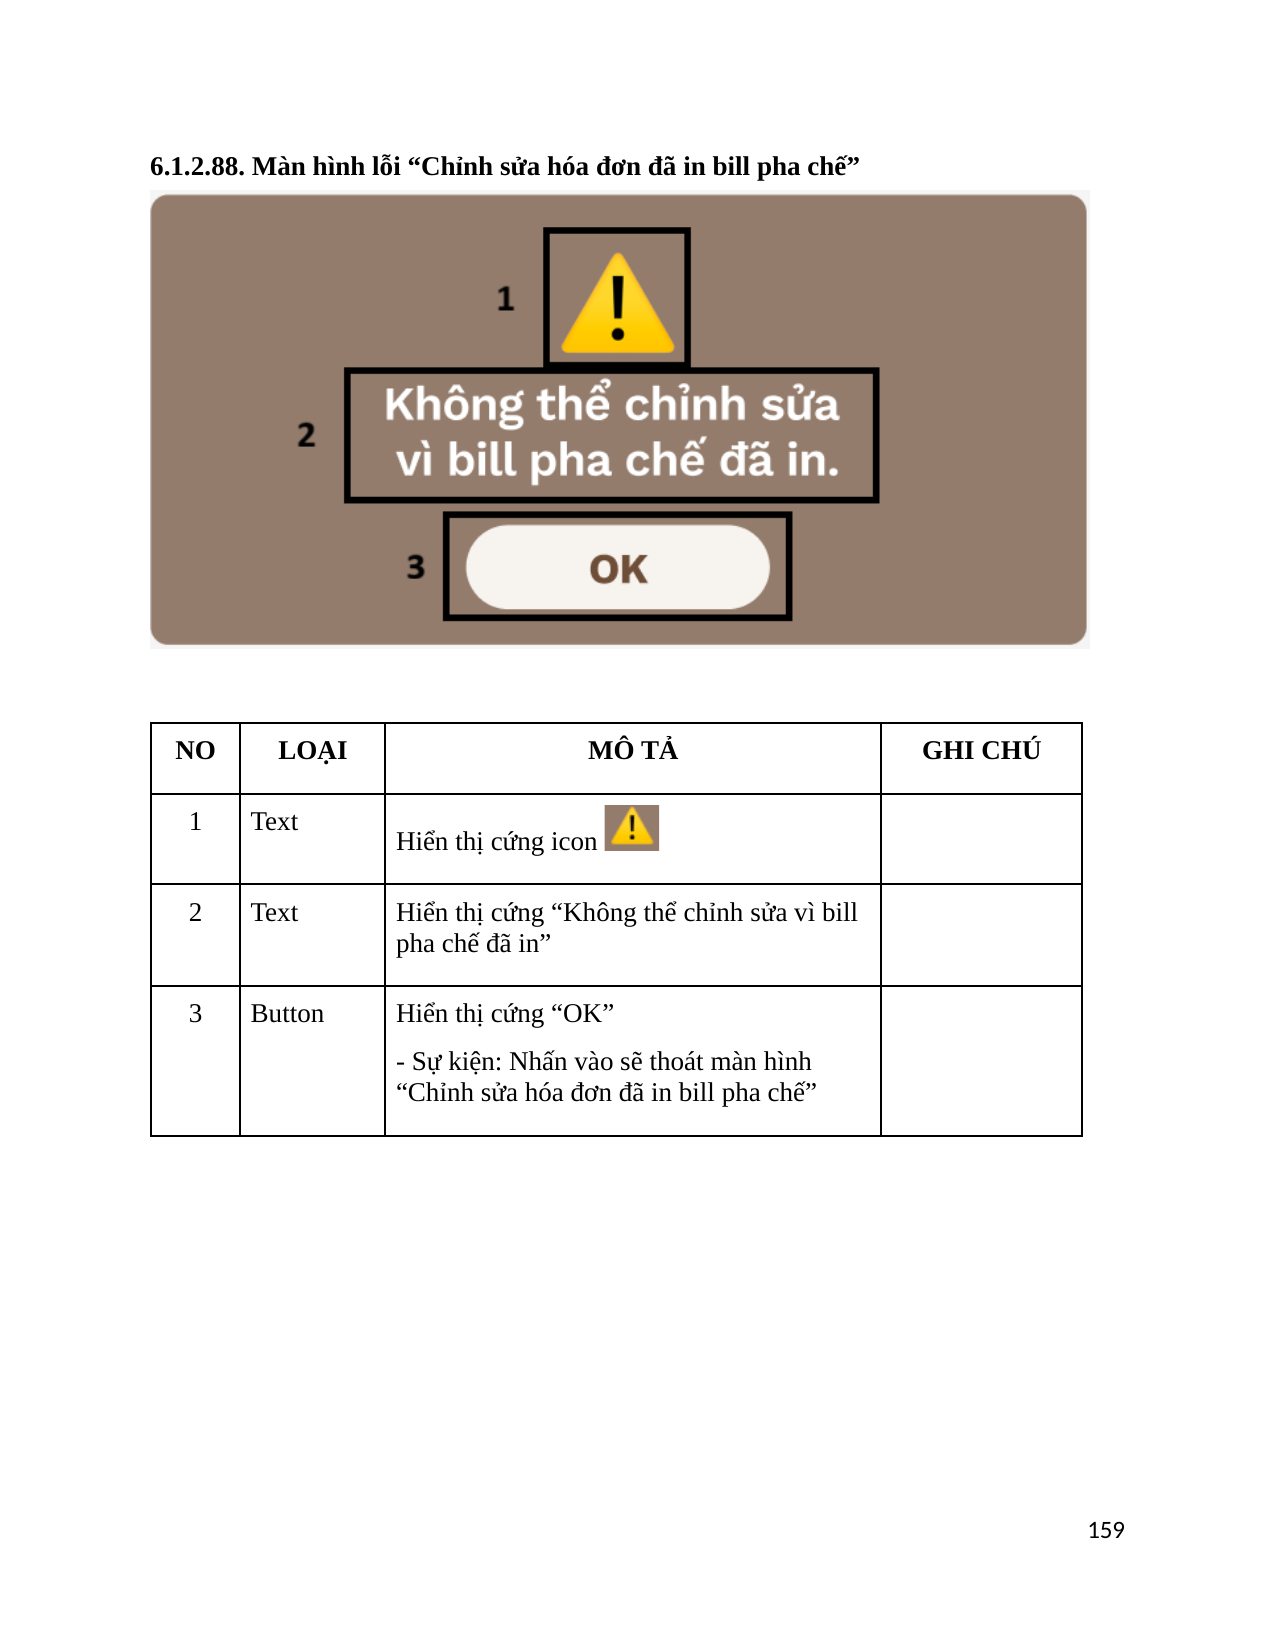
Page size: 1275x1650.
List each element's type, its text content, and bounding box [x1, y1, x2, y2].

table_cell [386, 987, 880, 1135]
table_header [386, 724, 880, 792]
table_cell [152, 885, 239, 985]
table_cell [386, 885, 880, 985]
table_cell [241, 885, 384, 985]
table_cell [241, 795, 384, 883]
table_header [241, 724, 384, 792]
picture [150, 190, 1091, 649]
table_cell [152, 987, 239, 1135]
picture [604, 805, 660, 851]
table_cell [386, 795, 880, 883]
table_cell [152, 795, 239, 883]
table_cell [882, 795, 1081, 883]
subtitle 6.1.2.88. Màn hình lỗi “Chỉnh sửa hóa đơn đã in bill pha chế” [150, 150, 1125, 181]
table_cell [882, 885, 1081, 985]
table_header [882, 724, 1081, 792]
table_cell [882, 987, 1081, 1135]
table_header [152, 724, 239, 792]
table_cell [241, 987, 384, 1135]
